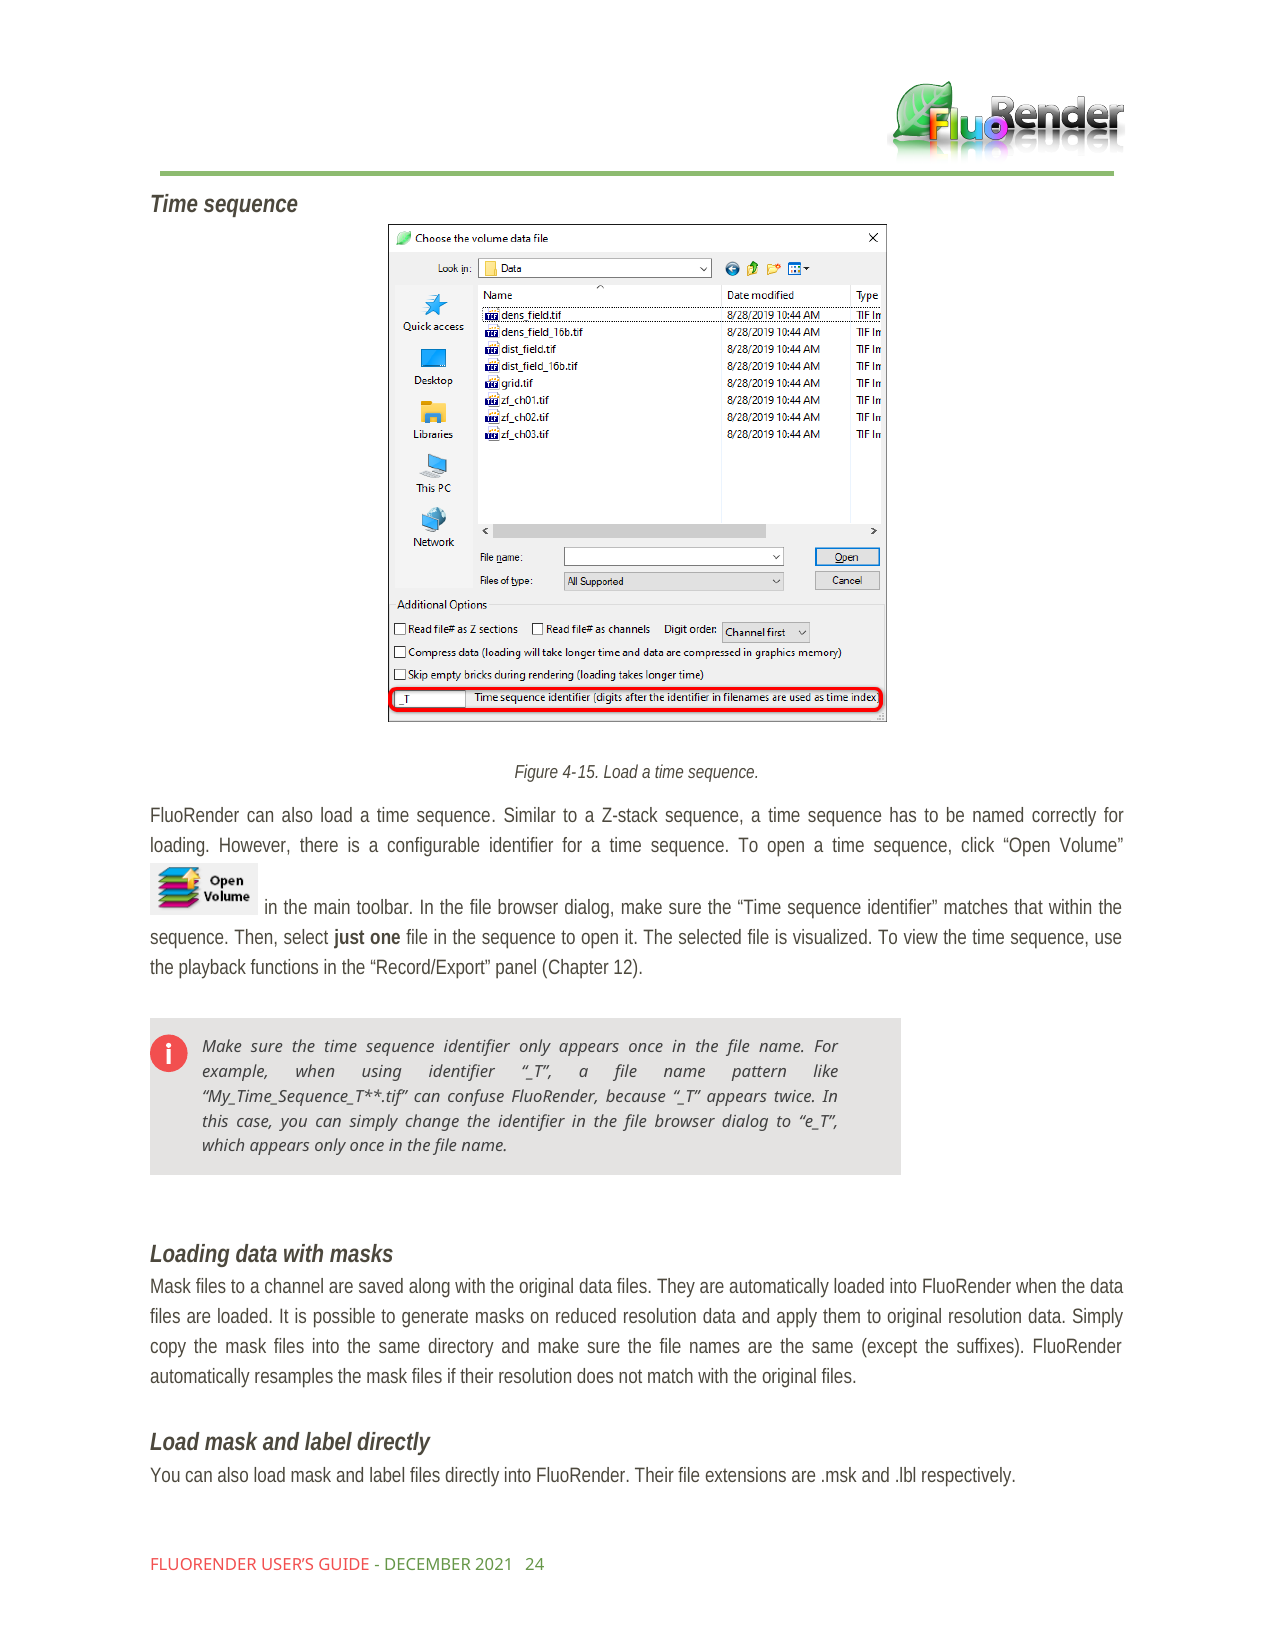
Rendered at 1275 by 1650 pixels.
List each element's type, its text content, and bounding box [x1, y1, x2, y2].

picture [887, 75, 1125, 165]
picture [388, 224, 887, 722]
subtitle Loading data with masks [150, 1238, 1125, 1267]
picture [150, 863, 258, 915]
subtitle Load mask and label directly [150, 1427, 1125, 1456]
text FluoRender can also load a time sequence. Similar to a Z-stack sequence, a time sequence has to be named correctly for loading. However, there is a configurable identifier for a time sequence. To open a time sequence, click “Open Volume” in the main toolbar. In the file browser dialog, make sure the “Time sequence identifier” matches that within the sequence. Then, select just one file in the sequence to open it. The selected file is visualized. To view the time sequence, use the playback functions in the “Record/Export” panel (Chapter 12). [150, 803, 1125, 978]
table_header [150, 1018, 202, 1175]
subtitle Time sequence [150, 189, 1125, 218]
text Mask files to a channel are saved along with the original data files. They are automatically loaded into FluoRender when the data files are loaded. It is possible to generate masks on reduced resolution data and apply them to original resolution data. Simply copy the mask files into the same directory and make sure the file names are the same (except the suffixes). FluoRender automatically resamples the mask files if their resolution does not match with the original files. [150, 1274, 1125, 1388]
text You can also load mask and label files directly into FluoRender. Their file extensions are .msk and .lbl respectively. [150, 1463, 1125, 1487]
table_header Make sure the time sequence identifier only appears once in the file name. For example, when using identifier “_T”, a file name pattern like “My_Time_Sequence_T**.tif” can confuse FluoRender, because “_T” appears twice. In this case, you can simply change the identifier in the file browser dialog to “e_T”, which appears only once in the file name. [202, 1018, 901, 1175]
